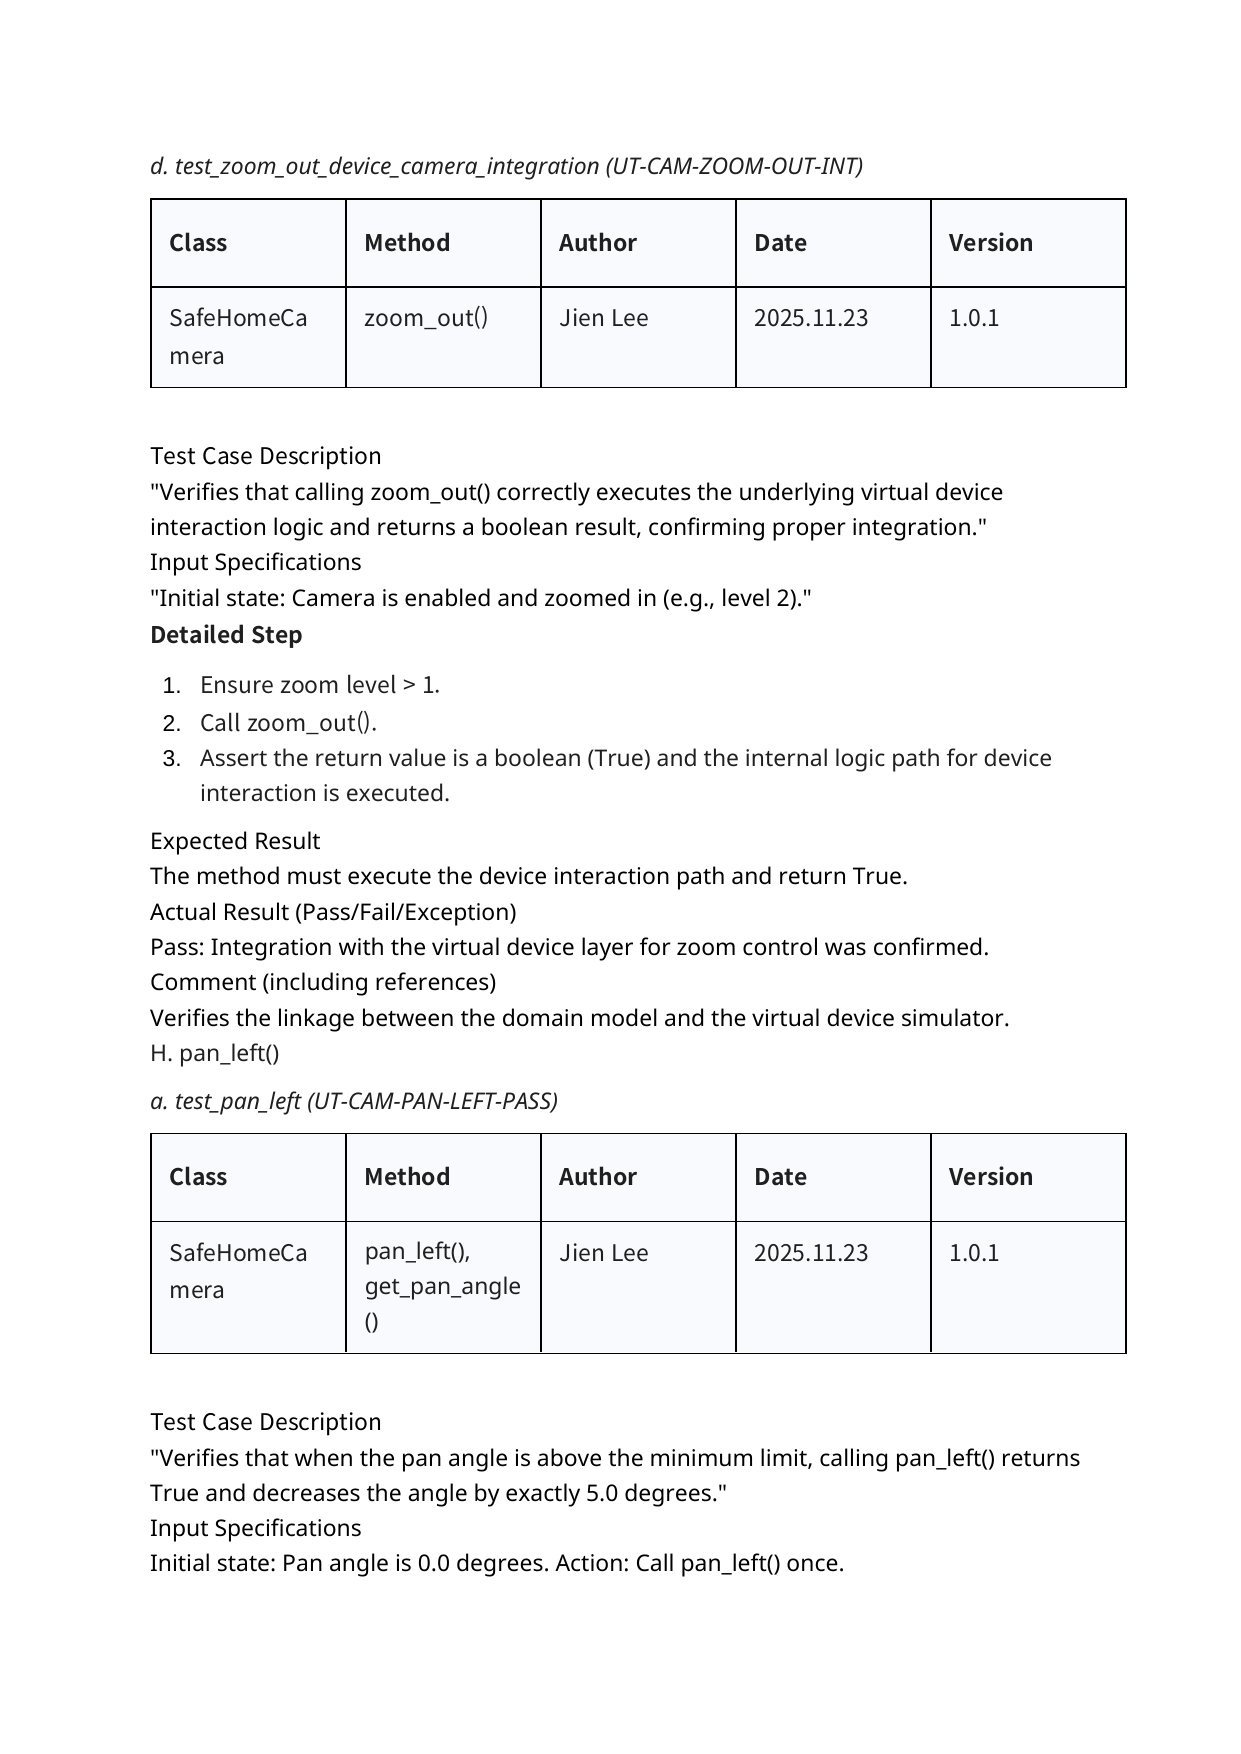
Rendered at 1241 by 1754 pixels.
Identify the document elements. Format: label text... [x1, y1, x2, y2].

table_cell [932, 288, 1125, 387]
text "Verifies that calling zoom_out() correctly executes the underlying virtual device interaction logic and returns a boolean result, confirming proper integration." [150, 476, 1090, 542]
text "Verifies that when the pan angle is above the minimum limit, calling pan_left() returns True and decreases the angle by exactly 5.0 degrees." [150, 1441, 1090, 1508]
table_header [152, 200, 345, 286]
text Pass: Integration with the virtual device layer for zoom control was confirmed. [150, 931, 1090, 962]
text Verifies the linkage between the domain model and the virtual device simulator. [150, 1002, 1090, 1033]
subtitle a. test_pan_left (UT-CAM-PAN-LEFT-PASS) [150, 1085, 1090, 1116]
text Input Specifications [150, 546, 1090, 577]
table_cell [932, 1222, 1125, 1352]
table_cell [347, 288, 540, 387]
list Assert the return value is a boolean (True) and the internal logic path for device interaction is executed. [162, 742, 1090, 808]
text Test Case Description [150, 1404, 1090, 1437]
subtitle H. pan_left() [150, 1037, 1090, 1068]
text Actual Result (Pass/Fail/Exception) [150, 896, 1090, 927]
text The method must execute the device interaction path and return True. [150, 860, 1090, 892]
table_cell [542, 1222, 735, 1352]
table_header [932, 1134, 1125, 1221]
list Ensure zoom level > 1. [162, 667, 1090, 700]
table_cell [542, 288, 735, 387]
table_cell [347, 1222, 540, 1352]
list Call zoom_out(). [162, 704, 1090, 738]
text Comment (including references) [150, 966, 1090, 997]
subtitle d. test_zoom_out_device_camera_integration (UT-CAM-ZOOM-OUT-INT) [150, 150, 1090, 181]
text Expected Result [150, 825, 1090, 856]
text Initial state: Pan angle is 0.0 degrees. Action: Call pan_left() once. [150, 1547, 1090, 1579]
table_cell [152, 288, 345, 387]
text Input Specifications [150, 1512, 1090, 1543]
text "Initial state: Camera is enabled and zoomed in (e.g., level 2)." [150, 582, 1090, 613]
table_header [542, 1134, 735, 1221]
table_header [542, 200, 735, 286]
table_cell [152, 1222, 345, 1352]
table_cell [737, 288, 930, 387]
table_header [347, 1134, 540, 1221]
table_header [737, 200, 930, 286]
text Test Case Description [150, 438, 1090, 471]
text Detailed Step [150, 617, 1090, 650]
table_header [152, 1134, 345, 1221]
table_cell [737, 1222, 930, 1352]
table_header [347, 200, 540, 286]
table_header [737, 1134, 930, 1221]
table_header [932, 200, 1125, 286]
